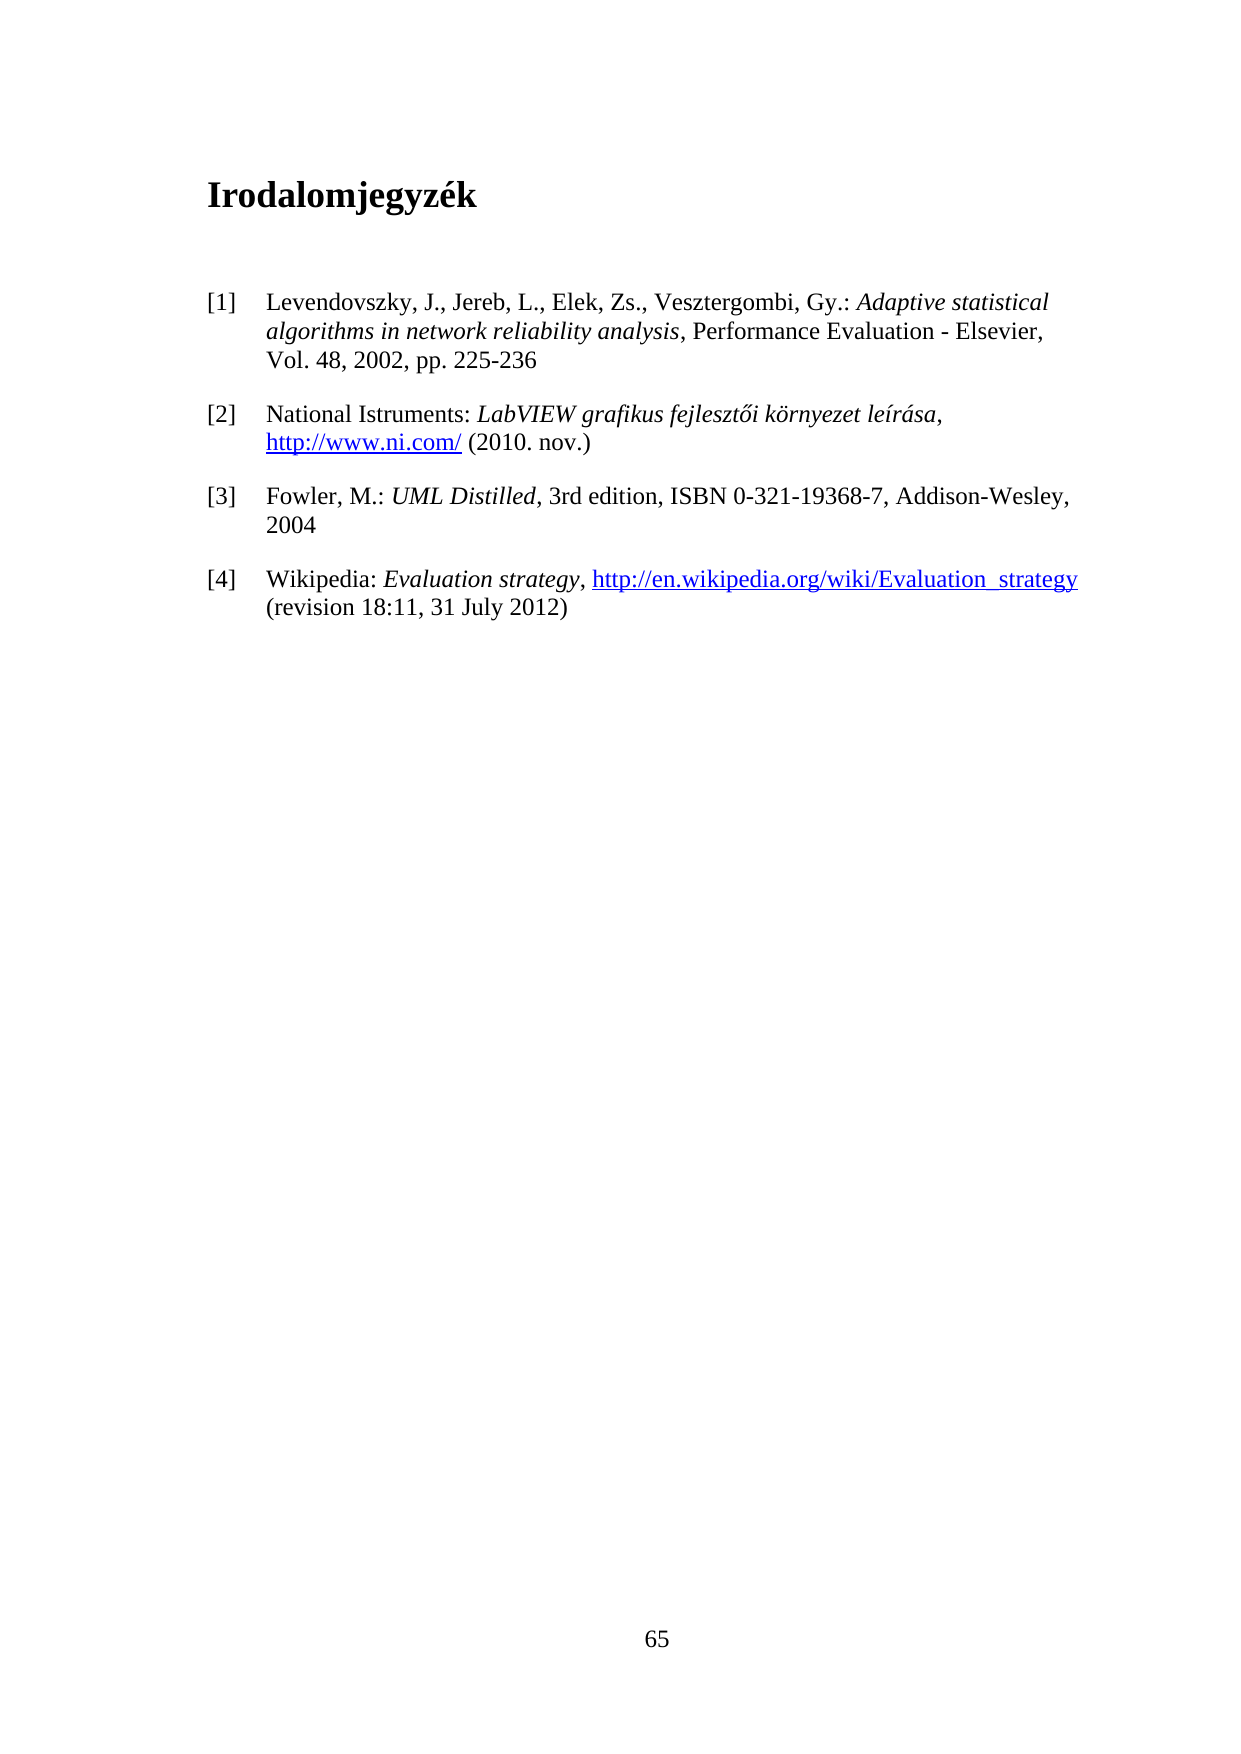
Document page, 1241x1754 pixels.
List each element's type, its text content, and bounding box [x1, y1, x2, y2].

text Irodalomjegyzék [207, 173, 1092, 216]
text Wikipedia: Evaluation strategy, http://en.wikipedia.org/wiki/Evaluation_strategy (revision 18:11, 31 July 2012) [207, 564, 1092, 621]
text Levendovszky, J., Jereb, L., Elek, Zs., Vesztergombi, Gy.: Adaptive statistical algorithms in network reliability analysis, Performance Evaluation - Elsevier, Vol. 48, 2002, pp. 225-236 [207, 287, 1092, 374]
text National Istruments: LabVIEW grafikus fejlesztői környezet leírása, http://www.ni.com/ (2010. nov.) [207, 399, 1092, 456]
text Fowler, M.: UML Distilled, 3rd edition, ISBN 0-321-19368-7, Addison-Wesley, 2004 [207, 481, 1092, 539]
